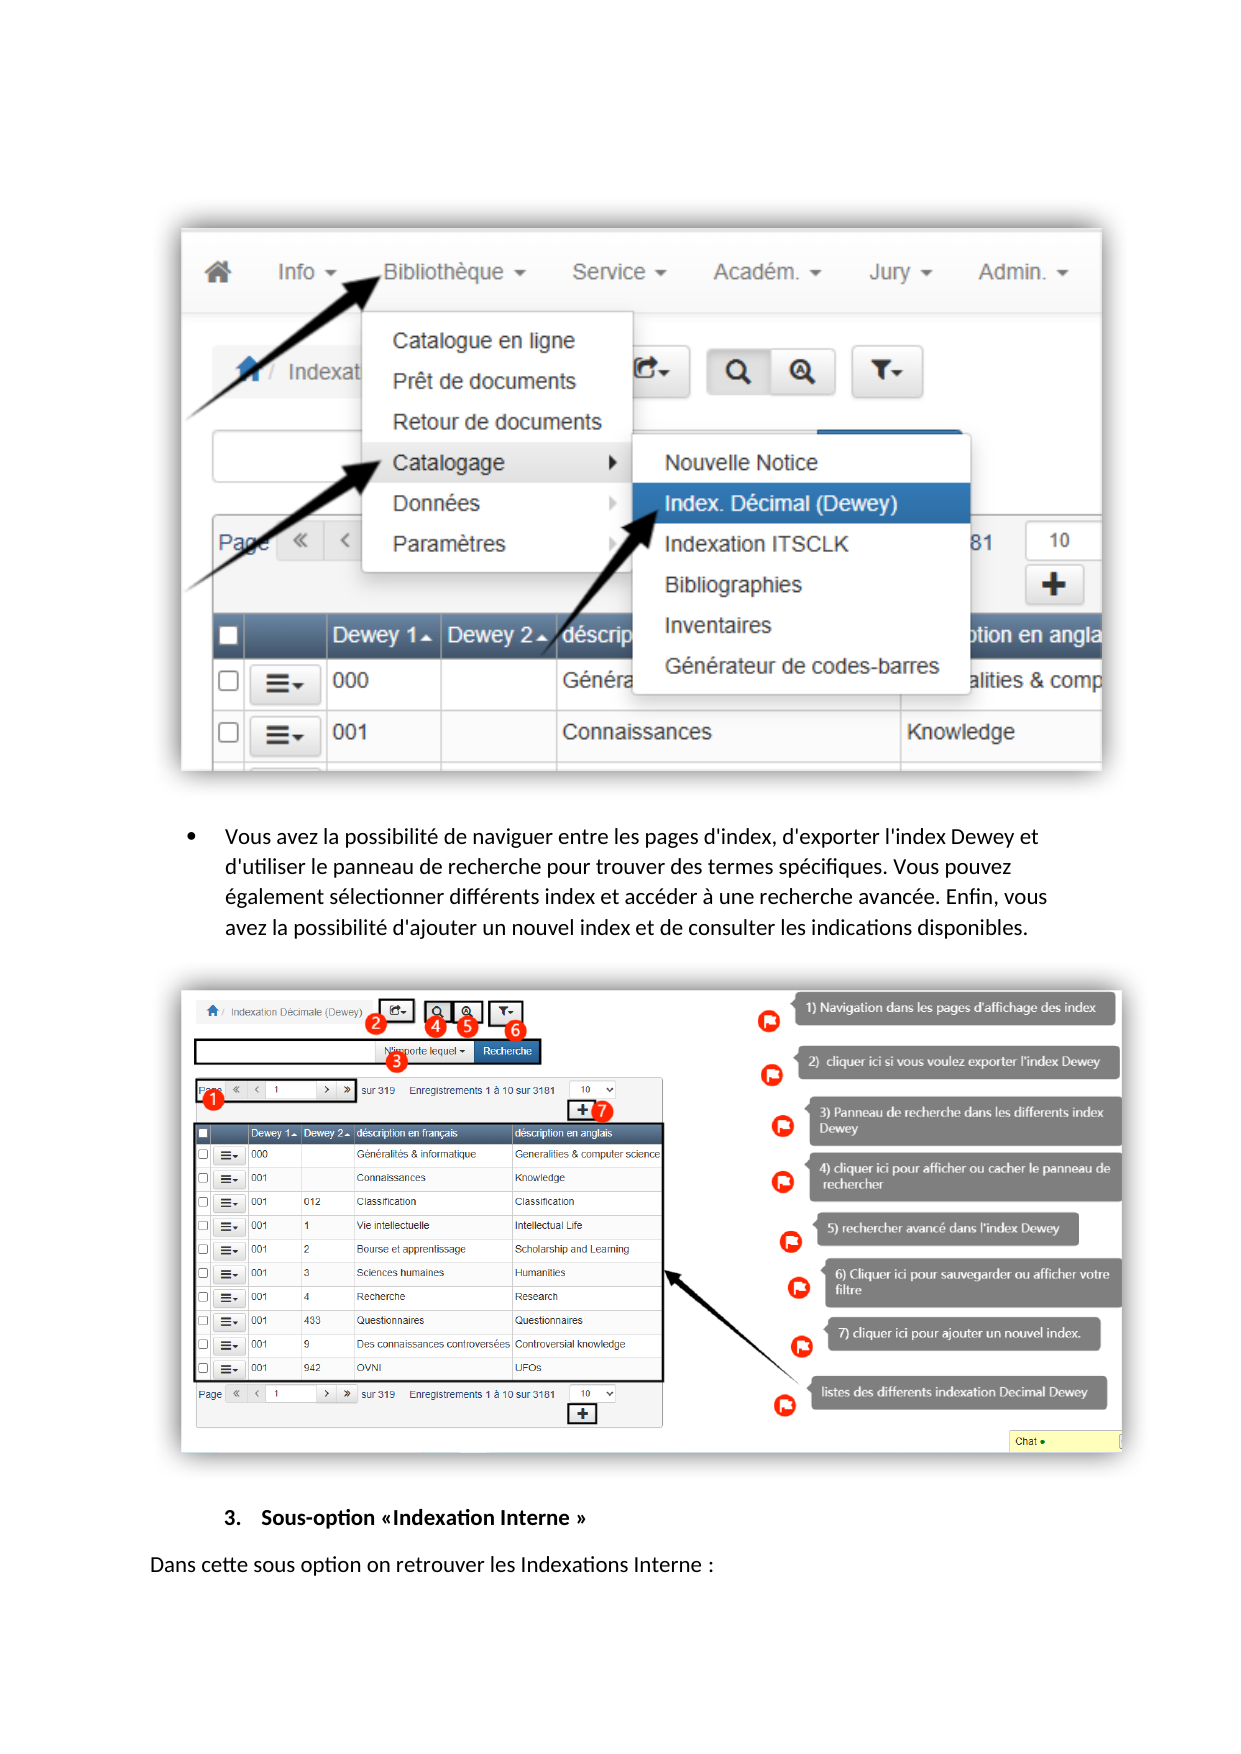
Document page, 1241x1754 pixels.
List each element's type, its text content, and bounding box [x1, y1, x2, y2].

text Dans cette sous option on retrouver les Indexations Interne : [150, 1550, 1090, 1578]
picture [181, 228, 1102, 771]
list Vous avez la possibilité de naviguer entre les pages d'index, d'exporter l'index Dewey et d'utiliser le panneau de recherche pour trouver des termes spécifiques. Vous pouvez également sélectionner différents index et accéder à une recherche avancée. Enfin, vous avez la possibilité d'ajouter un nouvel index et de consulter les indications disponibles. [187, 822, 1090, 941]
list Sous-option «Indexation Interne » [224, 1503, 1090, 1532]
picture [181, 990, 1122, 1453]
